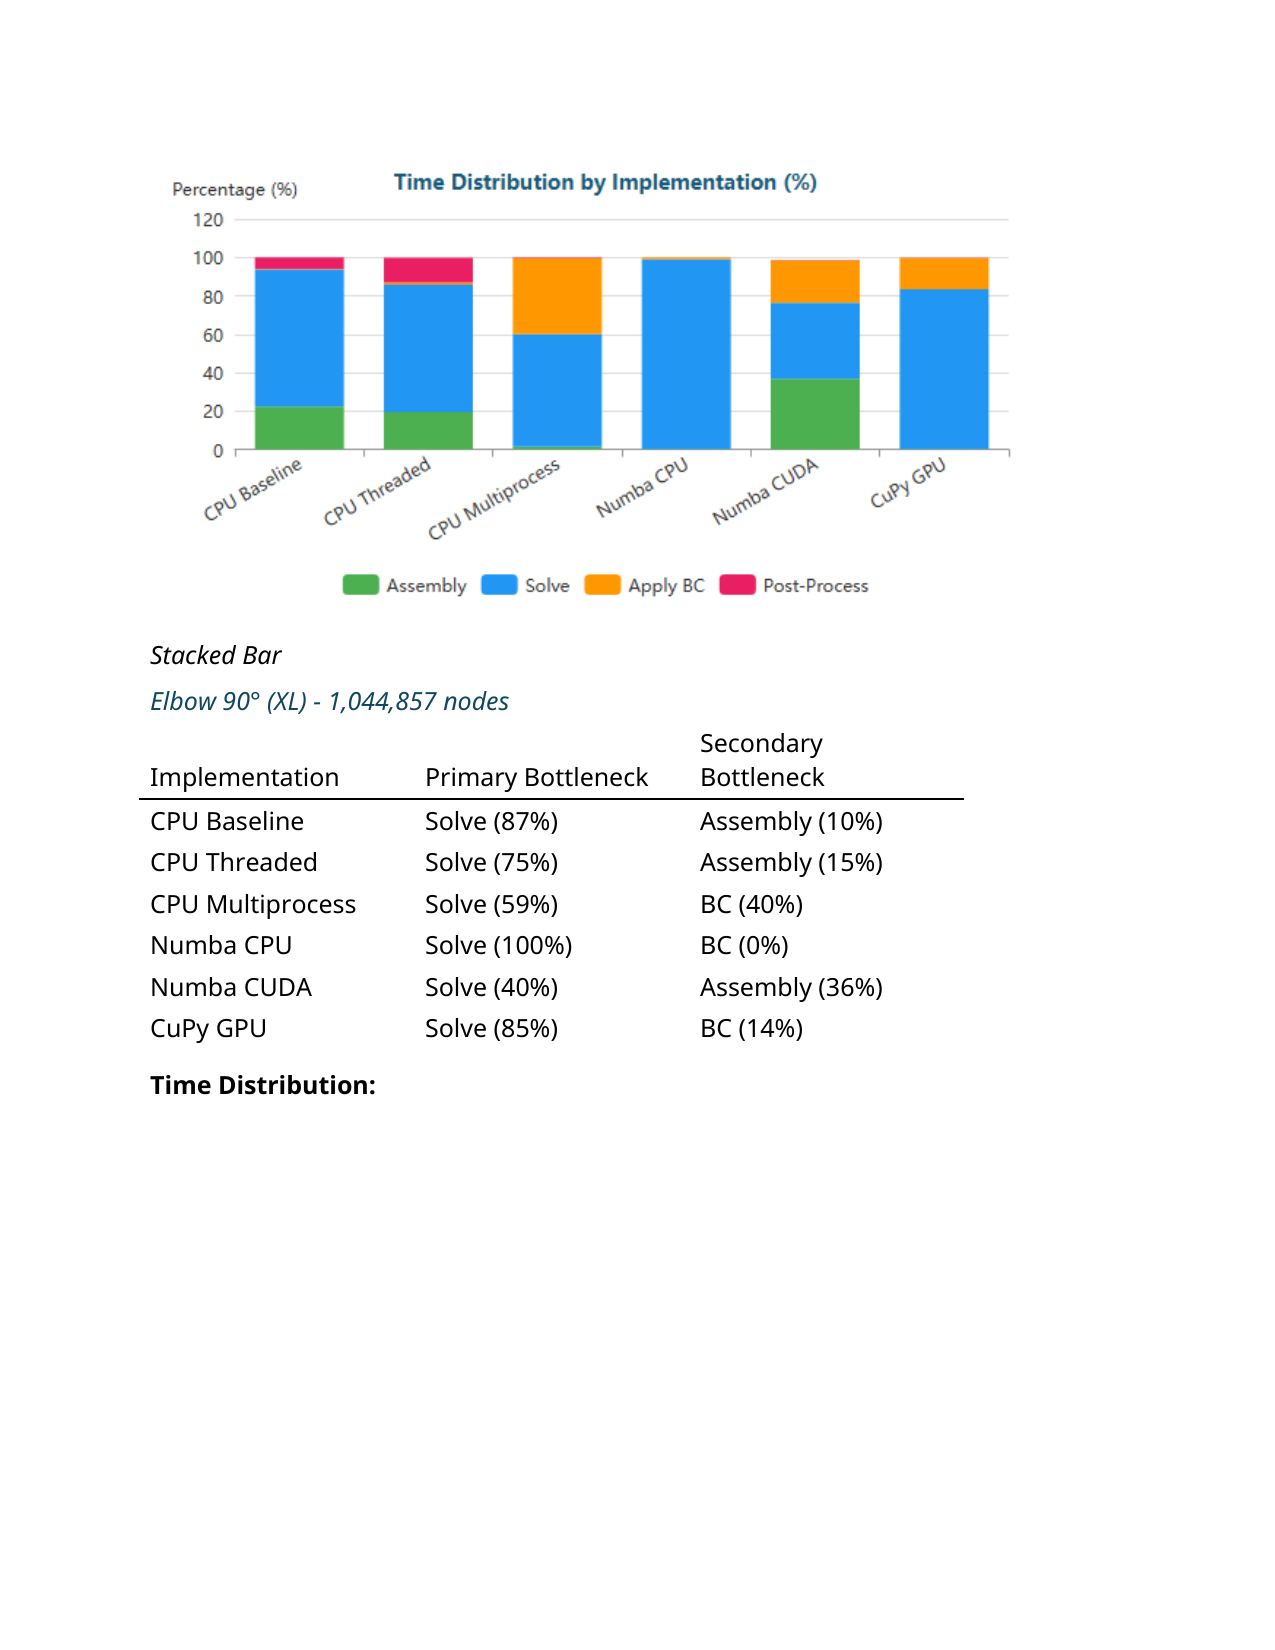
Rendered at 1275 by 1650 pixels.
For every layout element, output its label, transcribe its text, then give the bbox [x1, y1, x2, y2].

subtitle Elbow 90° (XL) - 1,044,857 nodes [150, 684, 1125, 718]
text Stacked Bar [150, 637, 1125, 672]
text Time Distribution: [150, 1068, 1125, 1102]
picture [168, 150, 1044, 617]
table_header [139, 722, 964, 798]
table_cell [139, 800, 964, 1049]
